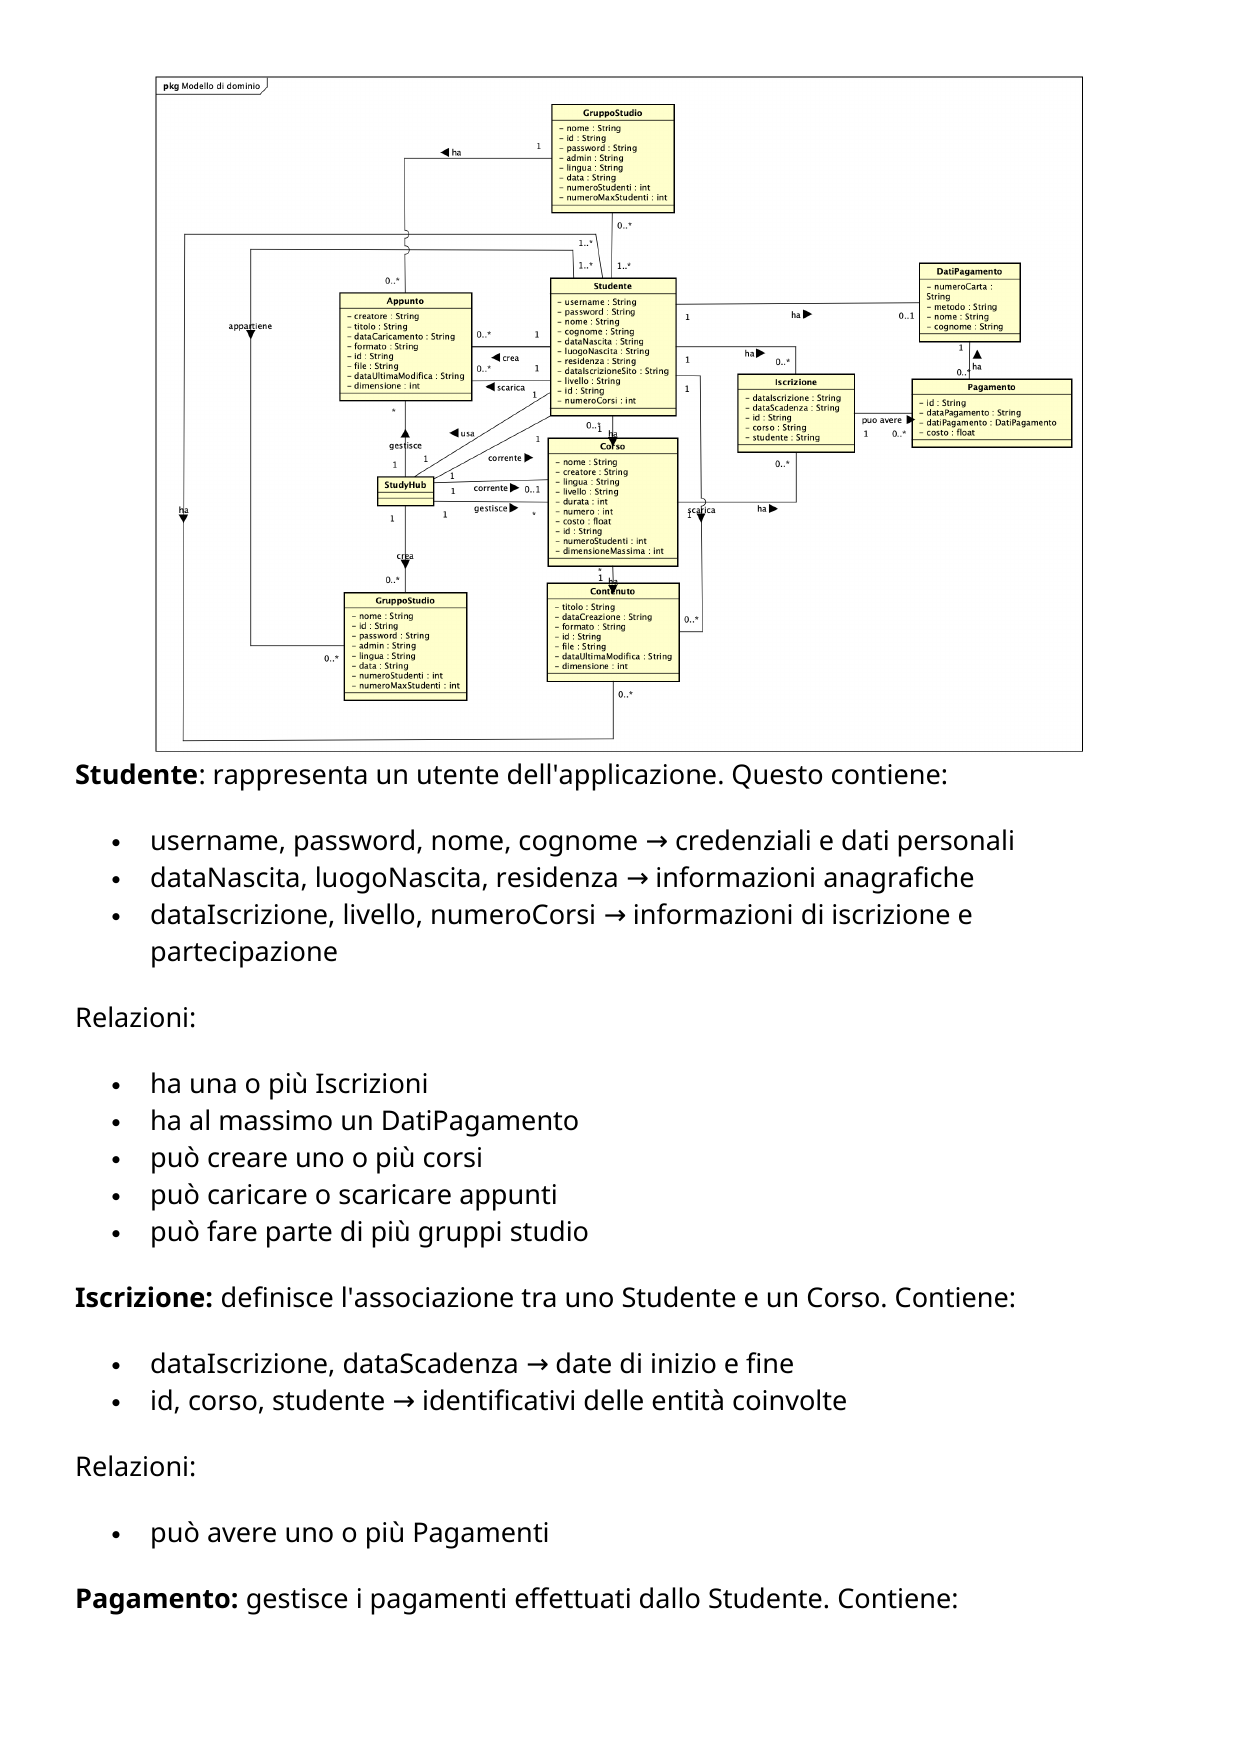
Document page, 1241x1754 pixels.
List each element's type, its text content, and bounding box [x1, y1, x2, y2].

list dataIscrizione, dataScadenza → date di inizio e fine [112, 1344, 1165, 1381]
list può fare parte di più gruppi studio [112, 1212, 1165, 1249]
list dataNascita, luogoNascita, residenza → informazioni anagrafiche [112, 859, 1165, 896]
text Relazioni: [75, 1447, 1165, 1484]
list ha una o più Iscrizioni [112, 1064, 1165, 1101]
list può avere uno o più Pagamenti [112, 1513, 1165, 1550]
list ha al massimo un DatiPagamento [112, 1101, 1165, 1138]
list può caricare o scaricare appunti [112, 1175, 1165, 1212]
text Pagamento: gestisce i pagamenti effettuati dallo Studente. Contiene: [75, 1579, 1165, 1616]
list username, password, nome, cognome → credenziali e dati personali [112, 822, 1165, 859]
picture [153, 75, 1088, 756]
text Iscrizione: definisce l'associazione tra uno Studente e un Corso. Contiene: [75, 1278, 1165, 1315]
list dataIscrizione, livello, numeroCorsi → informazioni di iscrizione e partecipazione [112, 896, 1165, 969]
text Studente: rappresenta un utente dell'applicazione. Questo contiene: [75, 756, 1165, 793]
list può creare uno o più corsi [112, 1138, 1165, 1175]
text Relazioni: [75, 998, 1165, 1035]
list id, corso, studente → identificativi delle entità coinvolte [112, 1381, 1165, 1418]
